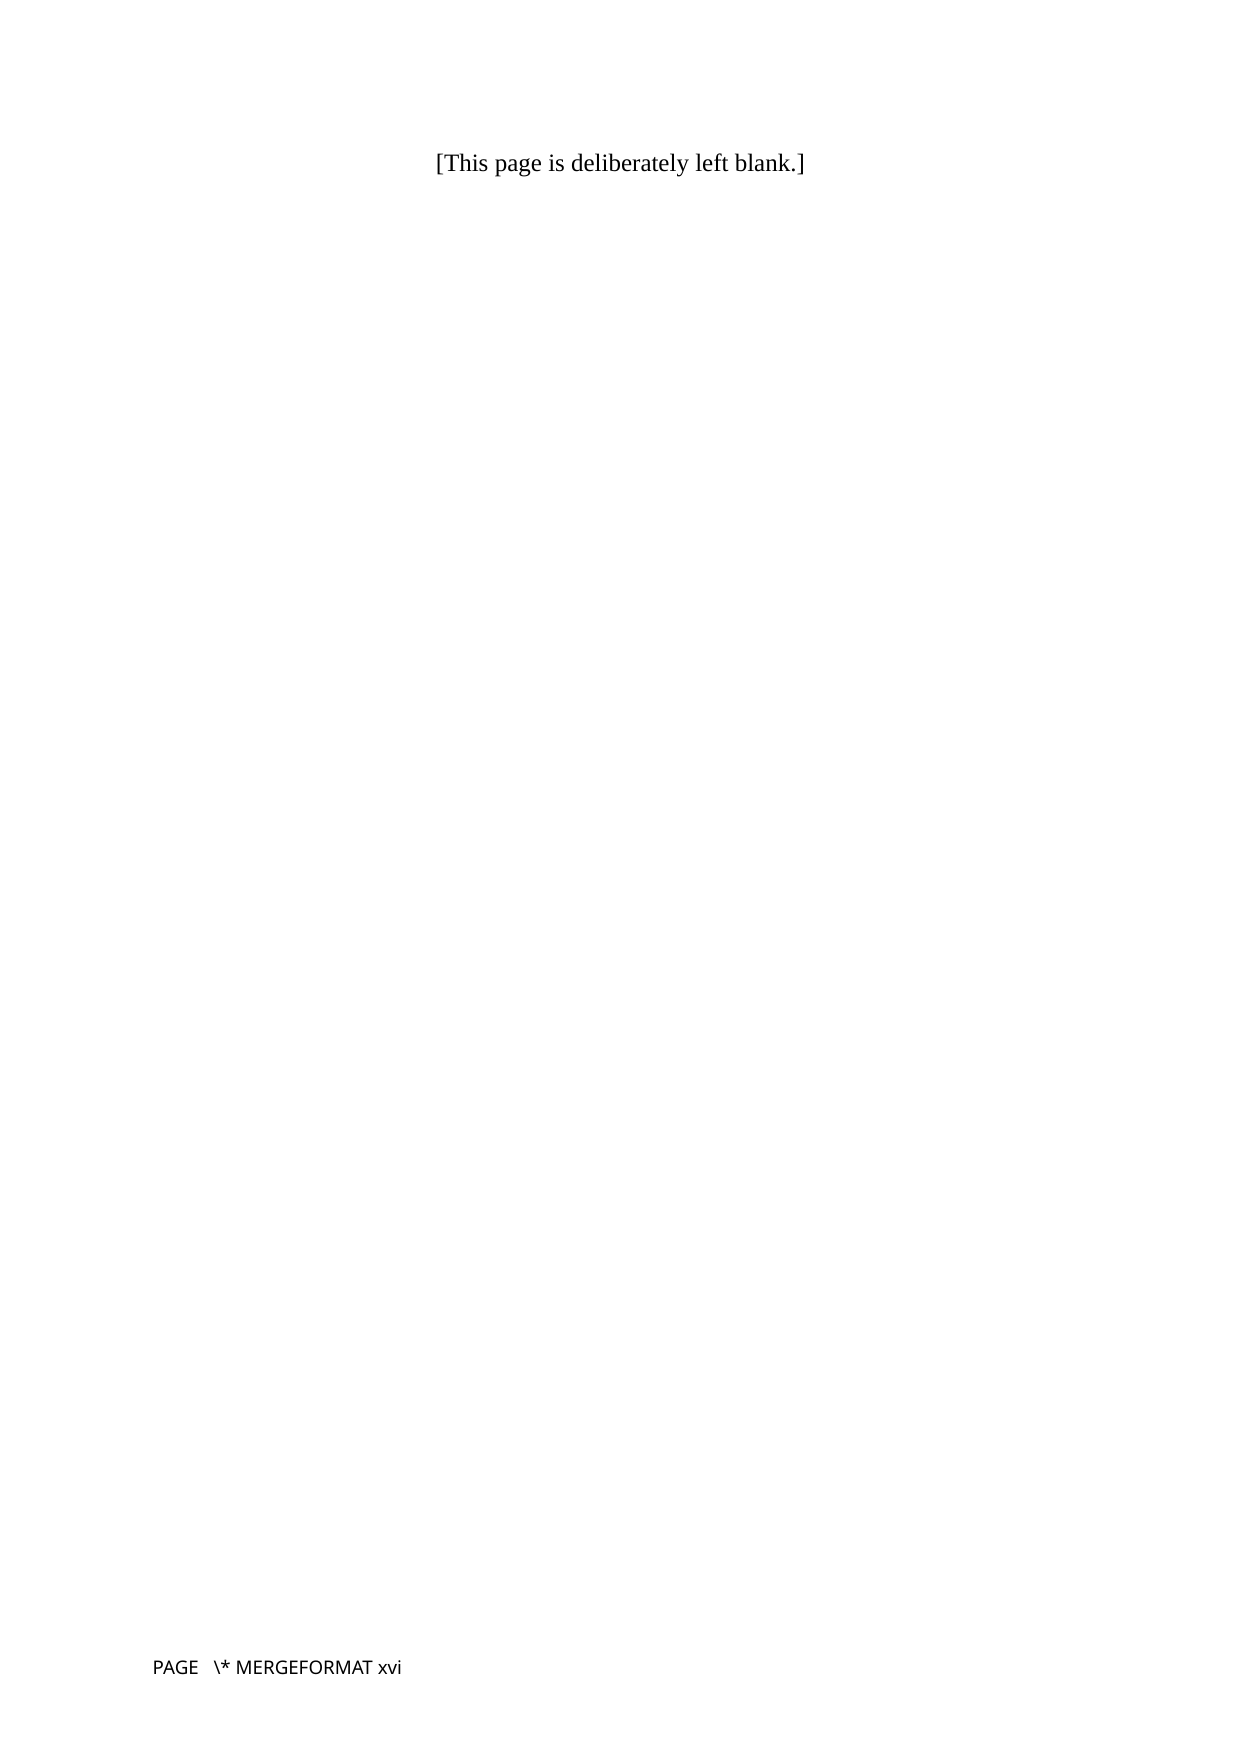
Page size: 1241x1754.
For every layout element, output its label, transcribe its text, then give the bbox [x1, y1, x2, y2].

text [This page is deliberately left blank.] [148, 148, 1092, 176]
